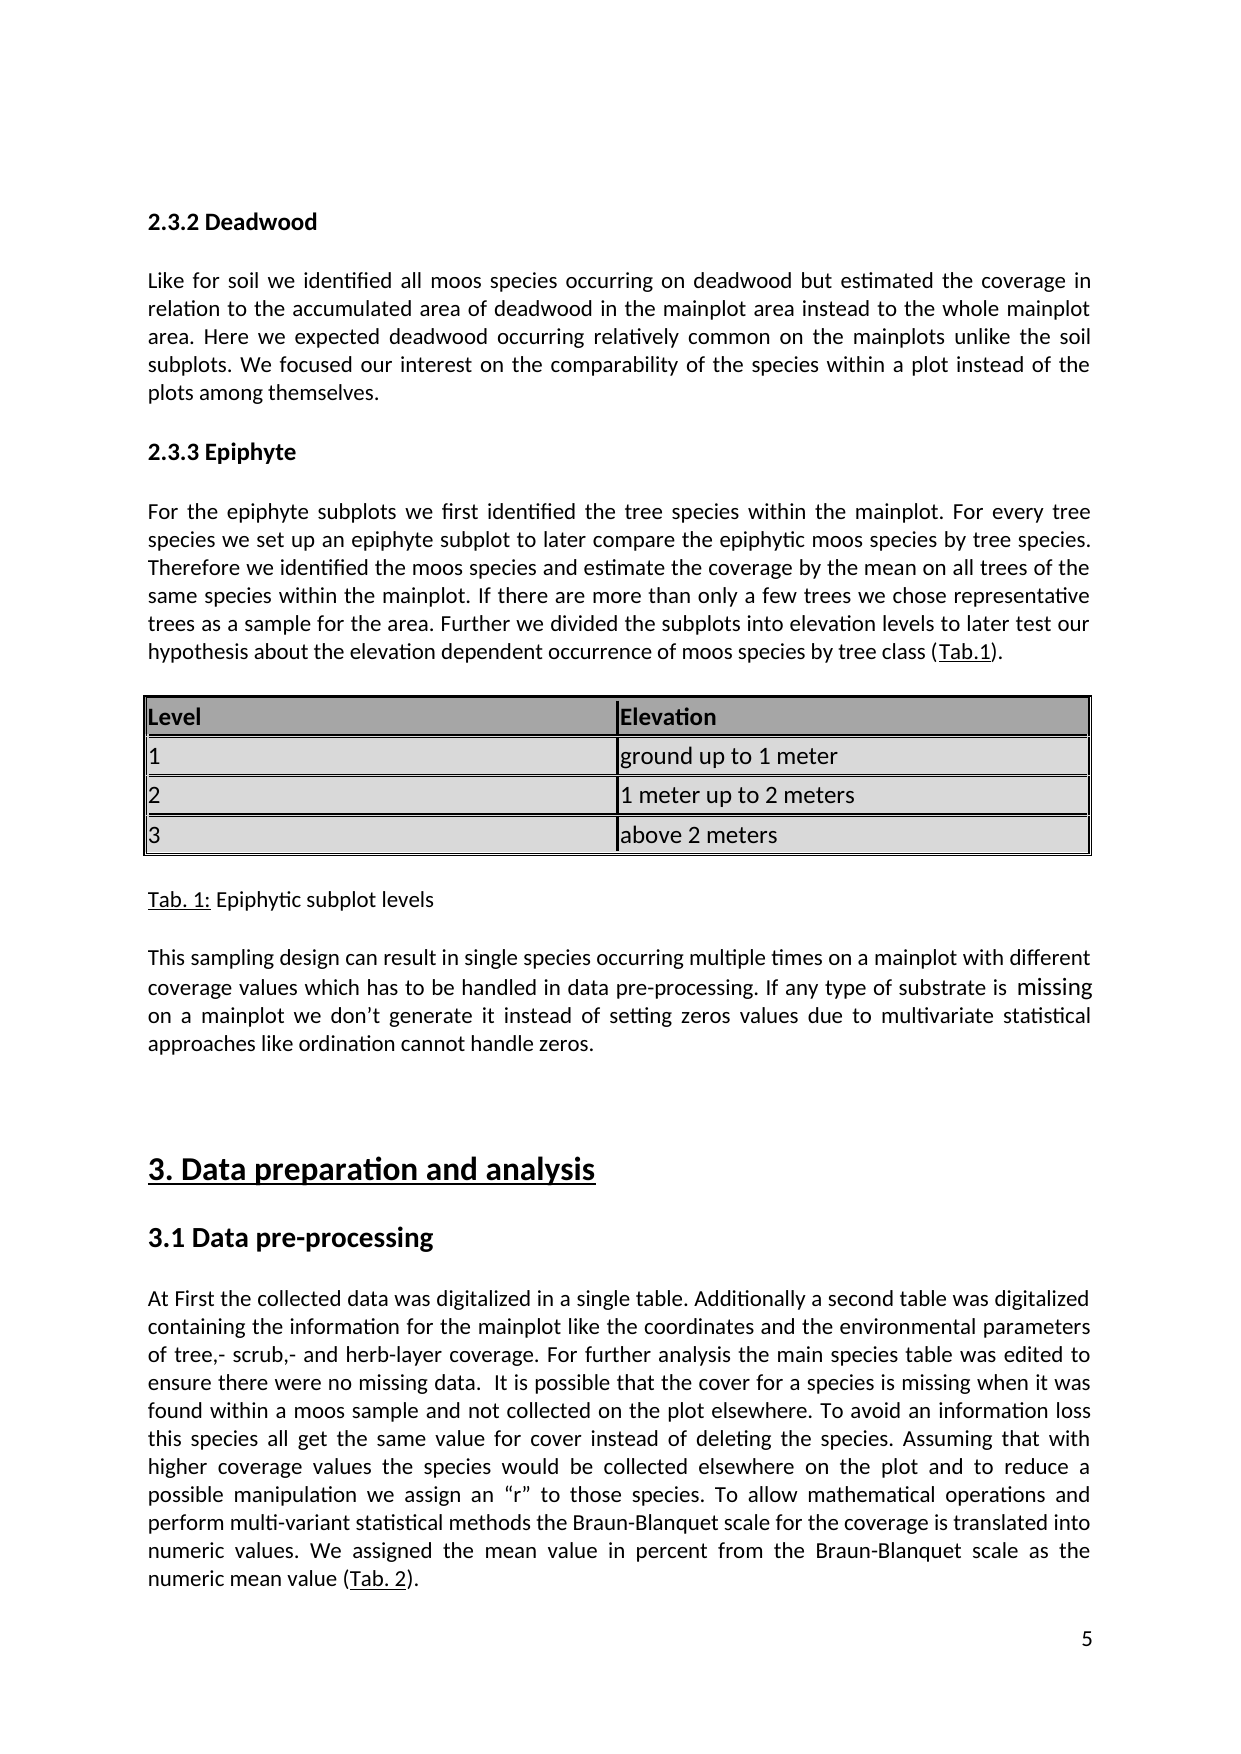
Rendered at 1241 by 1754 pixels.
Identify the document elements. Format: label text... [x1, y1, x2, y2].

text 3.1 Data pre-processing [148, 1219, 1093, 1254]
table_cell 1 meter up to 2 meters [617, 774, 1090, 813]
text For the epiphyte subplots we first identified the tree species within the mainplot. For every tree species we set up an epiphyte subplot to later compare the epiphytic moos species by tree species. Therefore we identified the moos species and estimate the coverage by the mean on all trees of the same species within the mainplot. If there are more than only a few trees we chose representative trees as a sample for the area. Further we divided the subplots into elevation levels to later test our hypothesis about the elevation dependent occurrence of moos species by tree class (Tab.1). [148, 497, 1093, 665]
text 2.3.2 Deadwood [148, 206, 1093, 236]
table_cell 2 [145, 774, 617, 813]
table_cell 1 [147, 734, 616, 774]
text This sampling design can result in single species occurring multiple times on a mainplot with different coverage values which has to be handled in data pre-processing. If any type of substrate is missing on a mainplot we don’t generate it instead of setting zeros values due to multivariate statistical approaches like ordination cannot handle zeros. [148, 943, 1093, 1057]
table_header Level [147, 698, 617, 734]
table_header Elevation [617, 698, 1088, 734]
text 3. Data preparation and analysis [148, 1148, 1093, 1189]
text At First the collected data was digitalized in a single table. Additionally a second table was digitalized containing the information for the mainplot like the coordinates and the environmental parameters of tree,- scrub,- and herb-layer coverage. For further analysis the main species table was edited to ensure there were no missing data. It is possible that the cover for a species is missing when it was found within a moos sample and not collected on the plot elsewhere. To avoid an information loss this species all get the same value for cover instead of deleting the species. Assuming that with higher coverage values the species would be collected elsewhere on the plot and to reduce a possible manipulation we assign an “r” to those species. To allow mathematical operations and perform multi-variant statistical methods the Braun-Blanquet scale for the coverage is translated into numeric values. We assigned the mean value in percent from the Braun-Blanquet scale as the numeric mean value (Tab. 2). [148, 1284, 1093, 1592]
table_cell ground up to 1 meter [619, 734, 1089, 774]
table_cell 3 [147, 813, 617, 852]
text Tab. 1: Epiphytic subplot levels [148, 885, 1093, 913]
table_cell above 2 meters [617, 813, 1089, 852]
text 2.3.3 Epiphyte [148, 436, 1093, 467]
text Like for soil we identified all moos species occurring on deadwood but estimated the coverage in relation to the accumulated area of deadwood in the mainplot area instead to the whole mainplot area. Here we expected deadwood occurring relatively common on the mainplots unlike the soil subplots. We focused our interest on the comparability of the species within a plot instead of the plots among themselves. [148, 266, 1093, 406]
